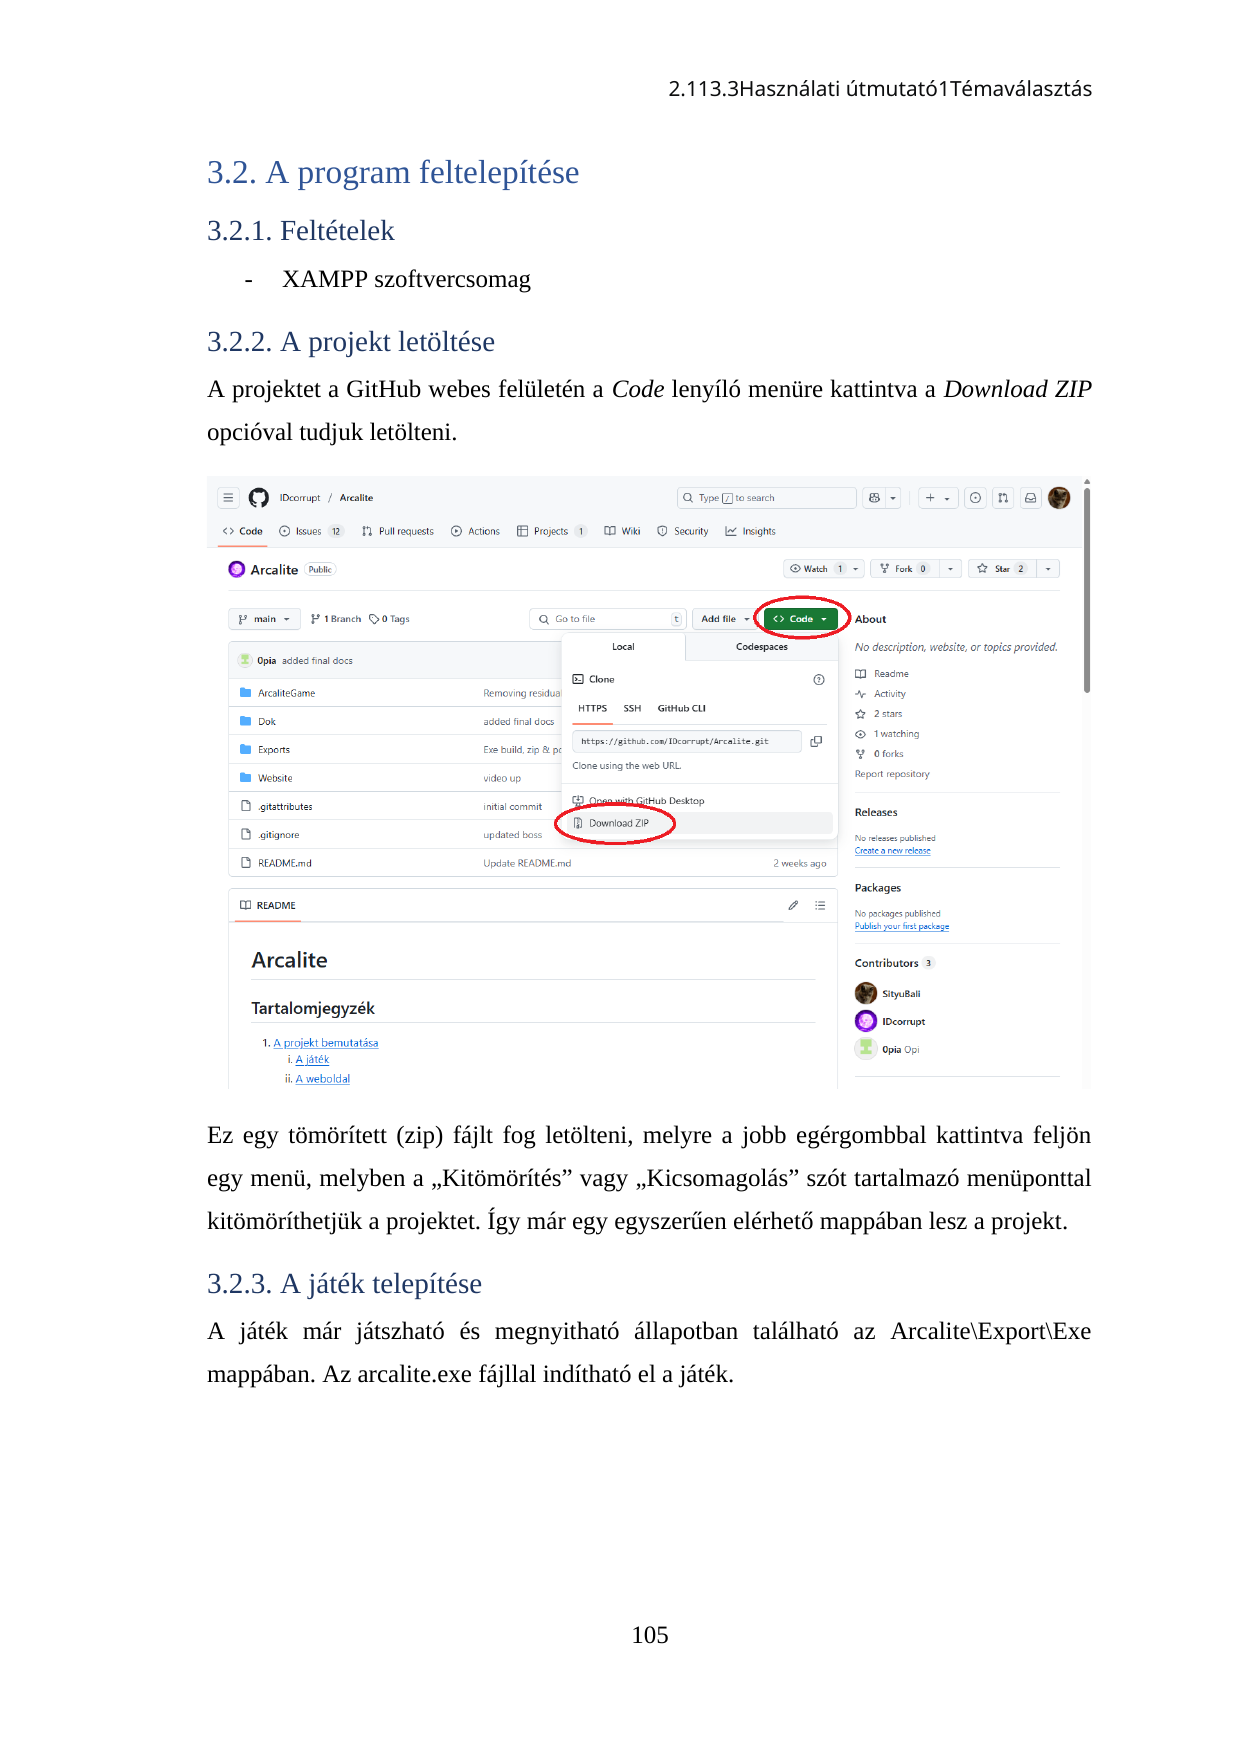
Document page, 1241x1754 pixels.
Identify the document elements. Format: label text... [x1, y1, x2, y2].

text A játék már játszható és megnyitható állapotban található az Arcalite\Export\Exe mappában. Az arcalite.exe fájllal indítható el a játék. [207, 1316, 1092, 1388]
subtitle A program feltelepítése [207, 152, 1092, 190]
subtitle Feltételek [207, 213, 1092, 247]
text Ez egy tömörített (zip) fájlt fog letölteni, melyre a jobb egérgombbal kattintva feljön egy menü, melyben a „Kitömörítés” vagy „Kicsomagolás” szót tartalmazó menüponttal kitömöríthetjük a projektet. Így már egy egyszerűen elérhető mappában lesz a projekt. [207, 1120, 1092, 1235]
text A projektet a GitHub webes felületén a Code lenyíló menüre kattintva a Download ZIP opcióval tudjuk letölteni. [207, 374, 1092, 446]
picture [206, 476, 1092, 1089]
subtitle A játék telepítése [207, 1266, 1092, 1299]
subtitle A projekt letöltése [207, 324, 1092, 357]
list XAMPP szoftvercsomag [244, 264, 1092, 293]
